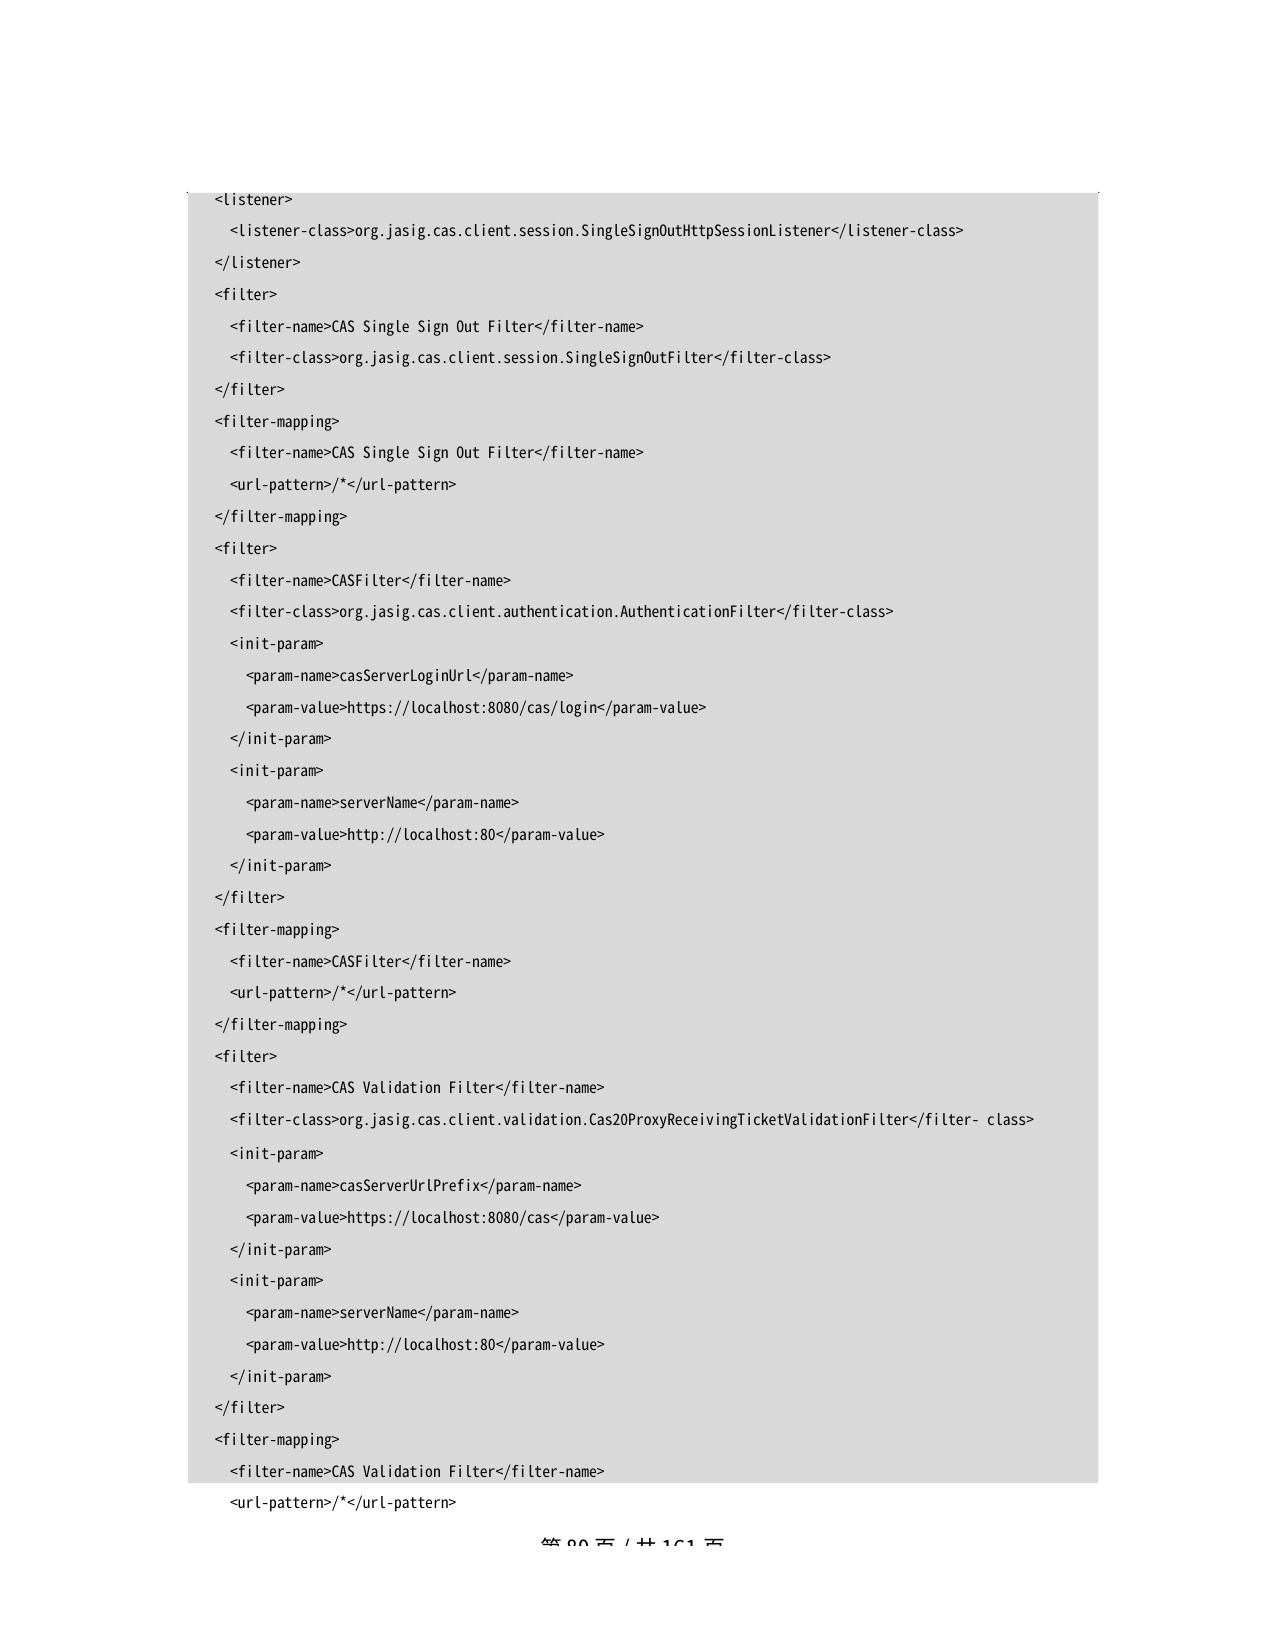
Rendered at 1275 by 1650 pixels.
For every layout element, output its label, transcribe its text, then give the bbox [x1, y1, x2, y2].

text <listener-class>org.jasig.cas.client.session.SingleSignOutHttpSessionListener</listener-class> [230, 219, 1110, 241]
text <filter-name>CAS Single Sign Out Filter</filter-name> [230, 314, 1110, 336]
text <filter-class>org.jasig.cas.client.validation.Cas20ProxyReceivingTicketValidationFilter</filter- class> [199, 1108, 1057, 1130]
text <filter-name>CASFilter</filter-name> [230, 949, 1110, 971]
text <param-value>https://localhost:8080/cas</param-value> [246, 1205, 1110, 1228]
text </init-param> [230, 727, 1110, 749]
text <url-pattern>/*</url-pattern> [230, 1491, 1110, 1513]
text <filter-mapping> [214, 917, 1110, 940]
text </filter> [214, 377, 1110, 400]
text <filter-name>CASFilter</filter-name> [230, 568, 1110, 590]
text <listener> [214, 187, 1110, 209]
text </filter> [214, 886, 1110, 908]
text </init-param> [230, 1237, 1110, 1259]
text <filter-name>CAS Validation Filter</filter-name> [230, 1459, 1110, 1482]
text <filter-class>org.jasig.cas.client.authentication.AuthenticationFilter</filter-class> [230, 600, 1110, 622]
text <filter-class>org.jasig.cas.client.session.SingleSignOutFilter</filter-class> [230, 346, 1110, 368]
text <param-name>serverName</param-name> [246, 790, 1110, 813]
text <init-param> [230, 758, 1110, 781]
text <init-param> [230, 1142, 1110, 1164]
text <url-pattern>/*</url-pattern> [230, 981, 1110, 1003]
text </init-param> [230, 1364, 1110, 1386]
text </init-param> [230, 854, 1110, 876]
text </listener> [214, 250, 1110, 273]
text <filter> [214, 282, 1110, 305]
text </filter-mapping> [214, 1012, 1110, 1035]
text <filter> [214, 536, 1110, 559]
text <param-value>http://localhost:80</param-value> [246, 1332, 1110, 1354]
text </filter> [214, 1396, 1110, 1418]
text <param-value>http://localhost:80</param-value> [246, 822, 1110, 844]
text <filter-mapping> [214, 1427, 1110, 1450]
text <param-name>serverName</param-name> [246, 1300, 1110, 1323]
text <param-name>casServerLoginUrl</param-name> [246, 663, 1110, 686]
text <init-param> [230, 1269, 1110, 1291]
text <filter> [214, 1044, 1110, 1067]
text <param-name>casServerUrlPrefix</param-name> [246, 1173, 1110, 1196]
text <filter-mapping> [214, 409, 1110, 432]
text <param-value>https://localhost:8080/cas/login</param-value> [246, 695, 1110, 717]
text <init-param> [230, 631, 1110, 654]
text </filter-mapping> [214, 504, 1110, 527]
text <filter-name>CAS Single Sign Out Filter</filter-name> [230, 441, 1110, 463]
text <filter-name>CAS Validation Filter</filter-name> [230, 1076, 1110, 1098]
text <url-pattern>/*</url-pattern> [230, 473, 1110, 495]
